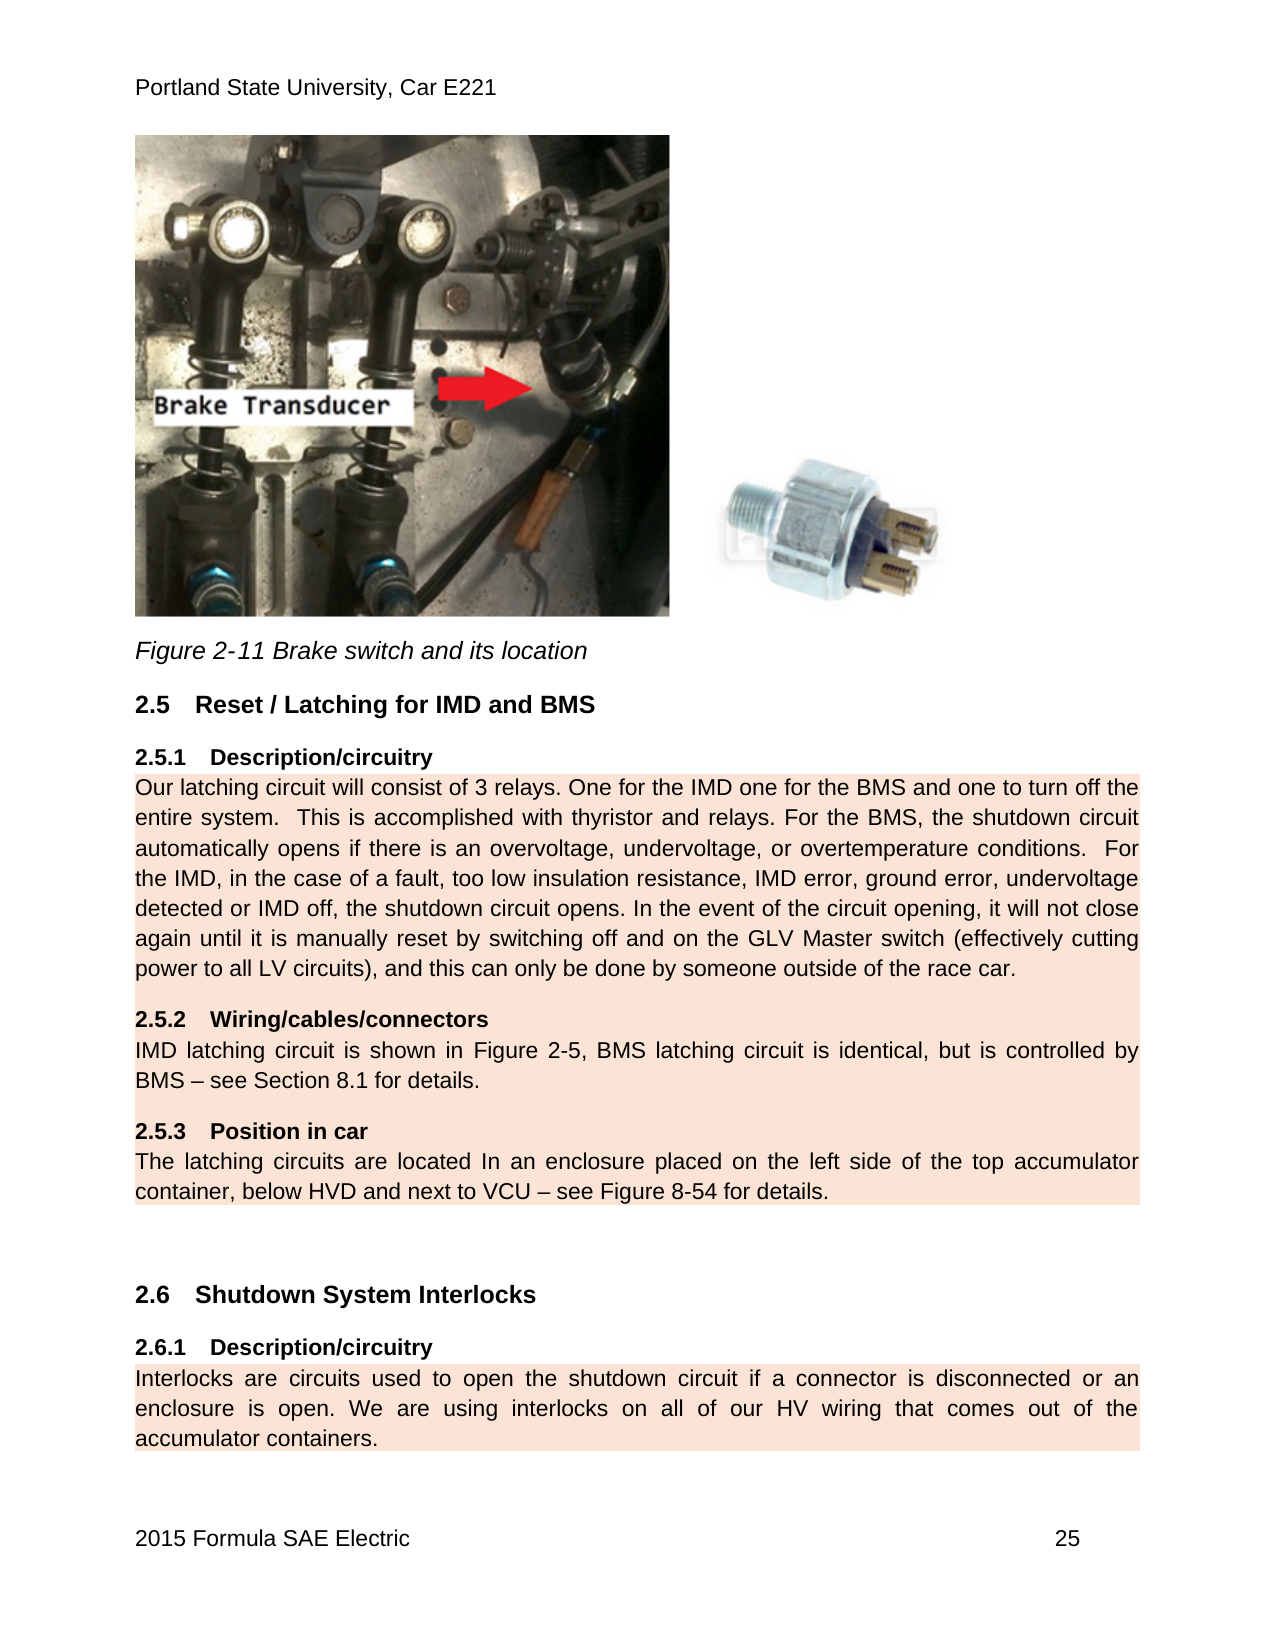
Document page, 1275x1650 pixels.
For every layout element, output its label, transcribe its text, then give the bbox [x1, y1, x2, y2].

text Interlocks are circuits used to open the shutdown circuit if a connector is disconnected or an enclosure is open. We are using interlocks on all of our HV wiring that comes out of the accumulator containers. [135, 1364, 1140, 1451]
subtitle Wiring/cables/connectors [135, 1006, 1140, 1033]
subtitle Description/circuitry [135, 1334, 1140, 1361]
subtitle Shutdown System Interlocks [135, 1280, 1140, 1309]
subtitle Position in car [135, 1118, 1140, 1144]
picture [135, 135, 948, 620]
subtitle Reset / Latching for IMD and BMS [135, 690, 1140, 719]
text Our latching circuit will consist of 3 relays. One for the IMD one for the BMS and one to turn off the entire system. This is accomplished with thyristor and relays. For the BMS, the shutdown circuit automatically opens if there is an overvoltage, undervoltage, or overtemperature conditions. For the IMD, in the case of a fault, too low insulation resistance, IMD error, ground error, undervoltage detected or IMD off, the shutdown circuit opens. In the event of the circuit opening, it will not close again until it is manually reset by switching off and on the GLV Master switch (effectively cutting power to all LV circuits), and this can only be done by someone outside of the race car. [135, 774, 1140, 982]
subtitle Description/circuitry [135, 744, 1140, 770]
